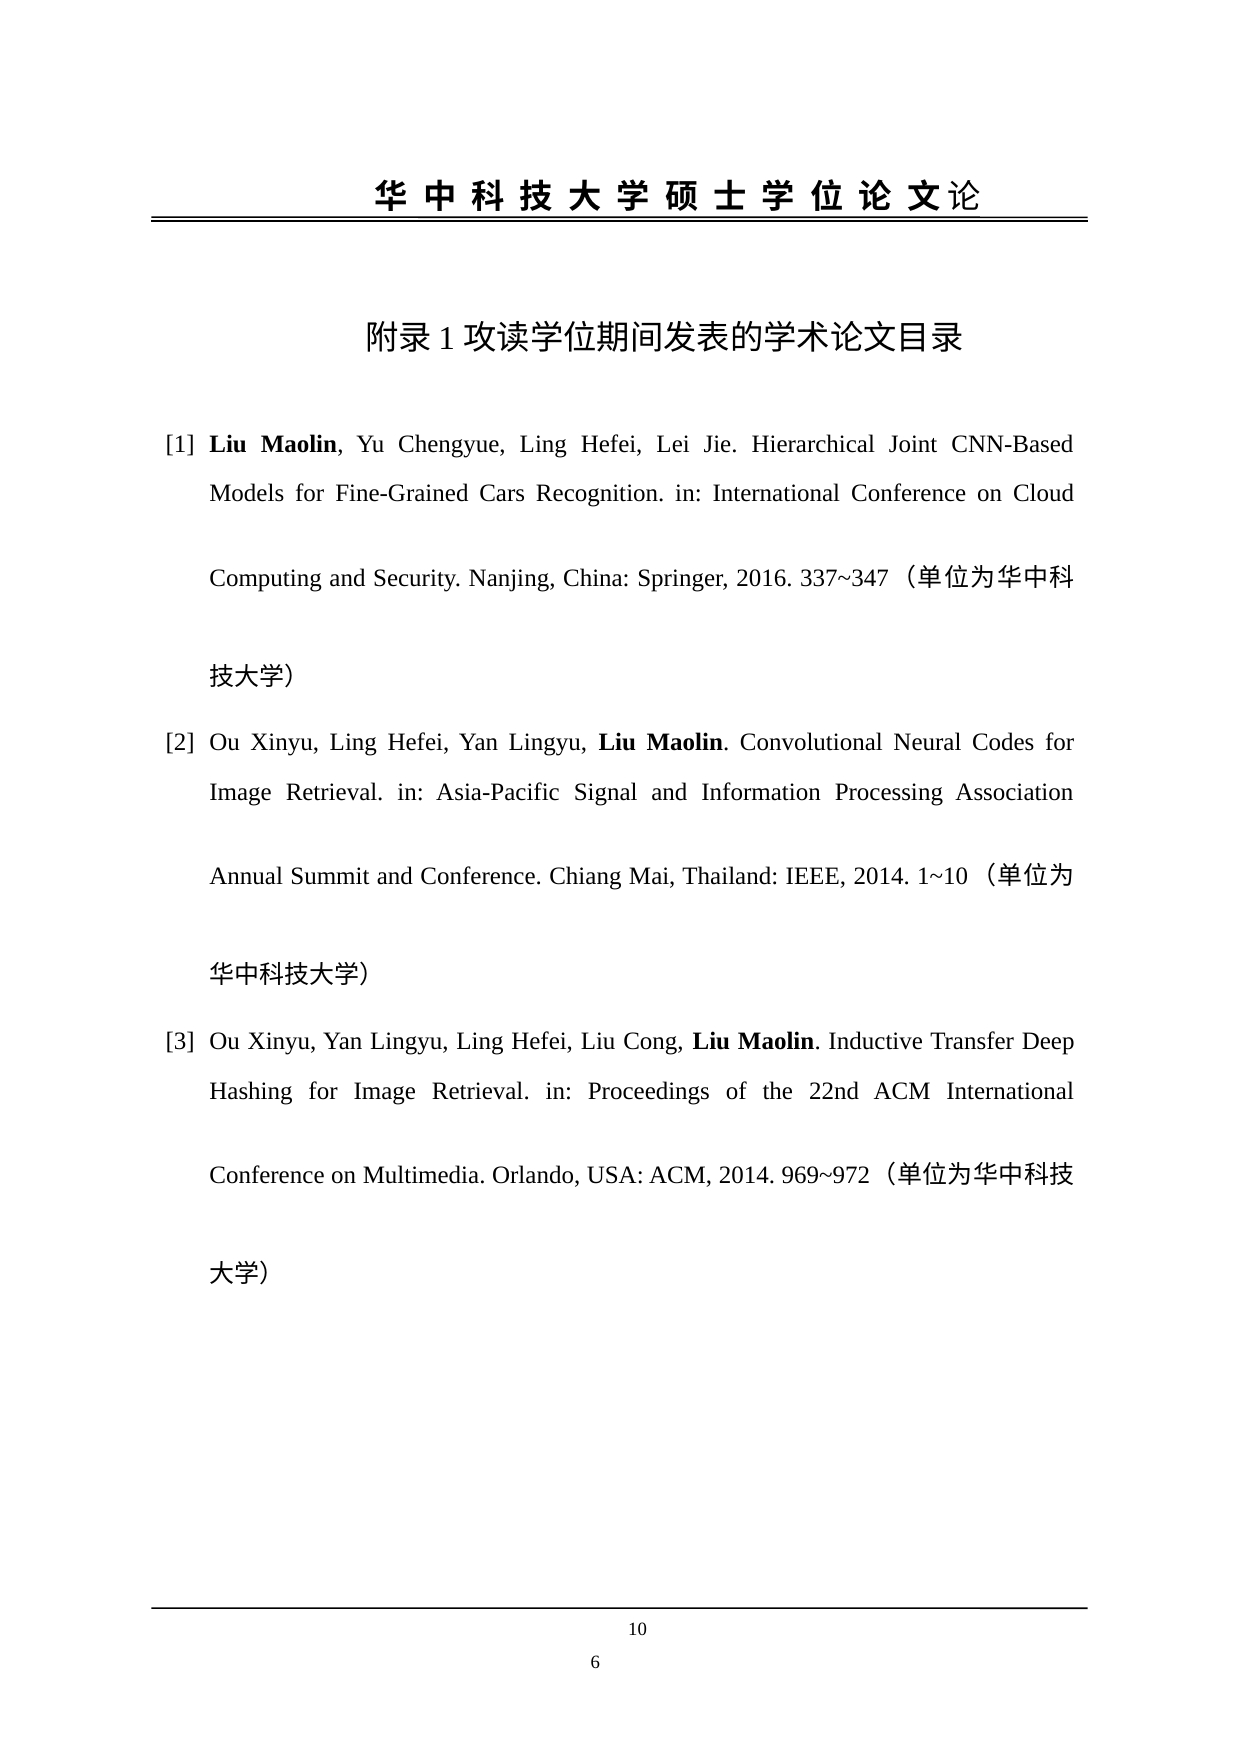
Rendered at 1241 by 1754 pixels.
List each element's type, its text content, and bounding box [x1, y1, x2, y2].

list Ou Xinyu, Ling Hefei, Yan Lingyu, Liu Maolin. Convolutional Neural Codes for Image Retrieval. in: Asia-Pacific Signal and Information Processing Association Annual Summit and Conference. Chiang Mai, Thailand: IEEE, 2014. 1~10（单位为华中科技大学） [165, 725, 1075, 1006]
list Liu Maolin, Yu Chengyue, Ling Hefei, Lei Jie. Hierarchical Joint CNN-Based Models for Fine-Grained Cars Recognition. in: International Conference on Cloud Computing and Security. Nanjing, China: Springer, 2016. 337~347（单位为华中科技大学） [165, 427, 1075, 707]
subtitle 附录1 攻读学位期间发表的学术论文目录 [186, 302, 1075, 368]
list Ou Xinyu, Yan Lingyu, Ling Hefei, Liu Cong, Liu Maolin. Inductive Transfer Deep Hashing for Image Retrieval. in: Proceedings of the 22nd ACM International Conference on Multimedia. Orlando, USA: ACM, 2014. 969~972（单位为华中科技大学） [165, 1024, 1075, 1305]
